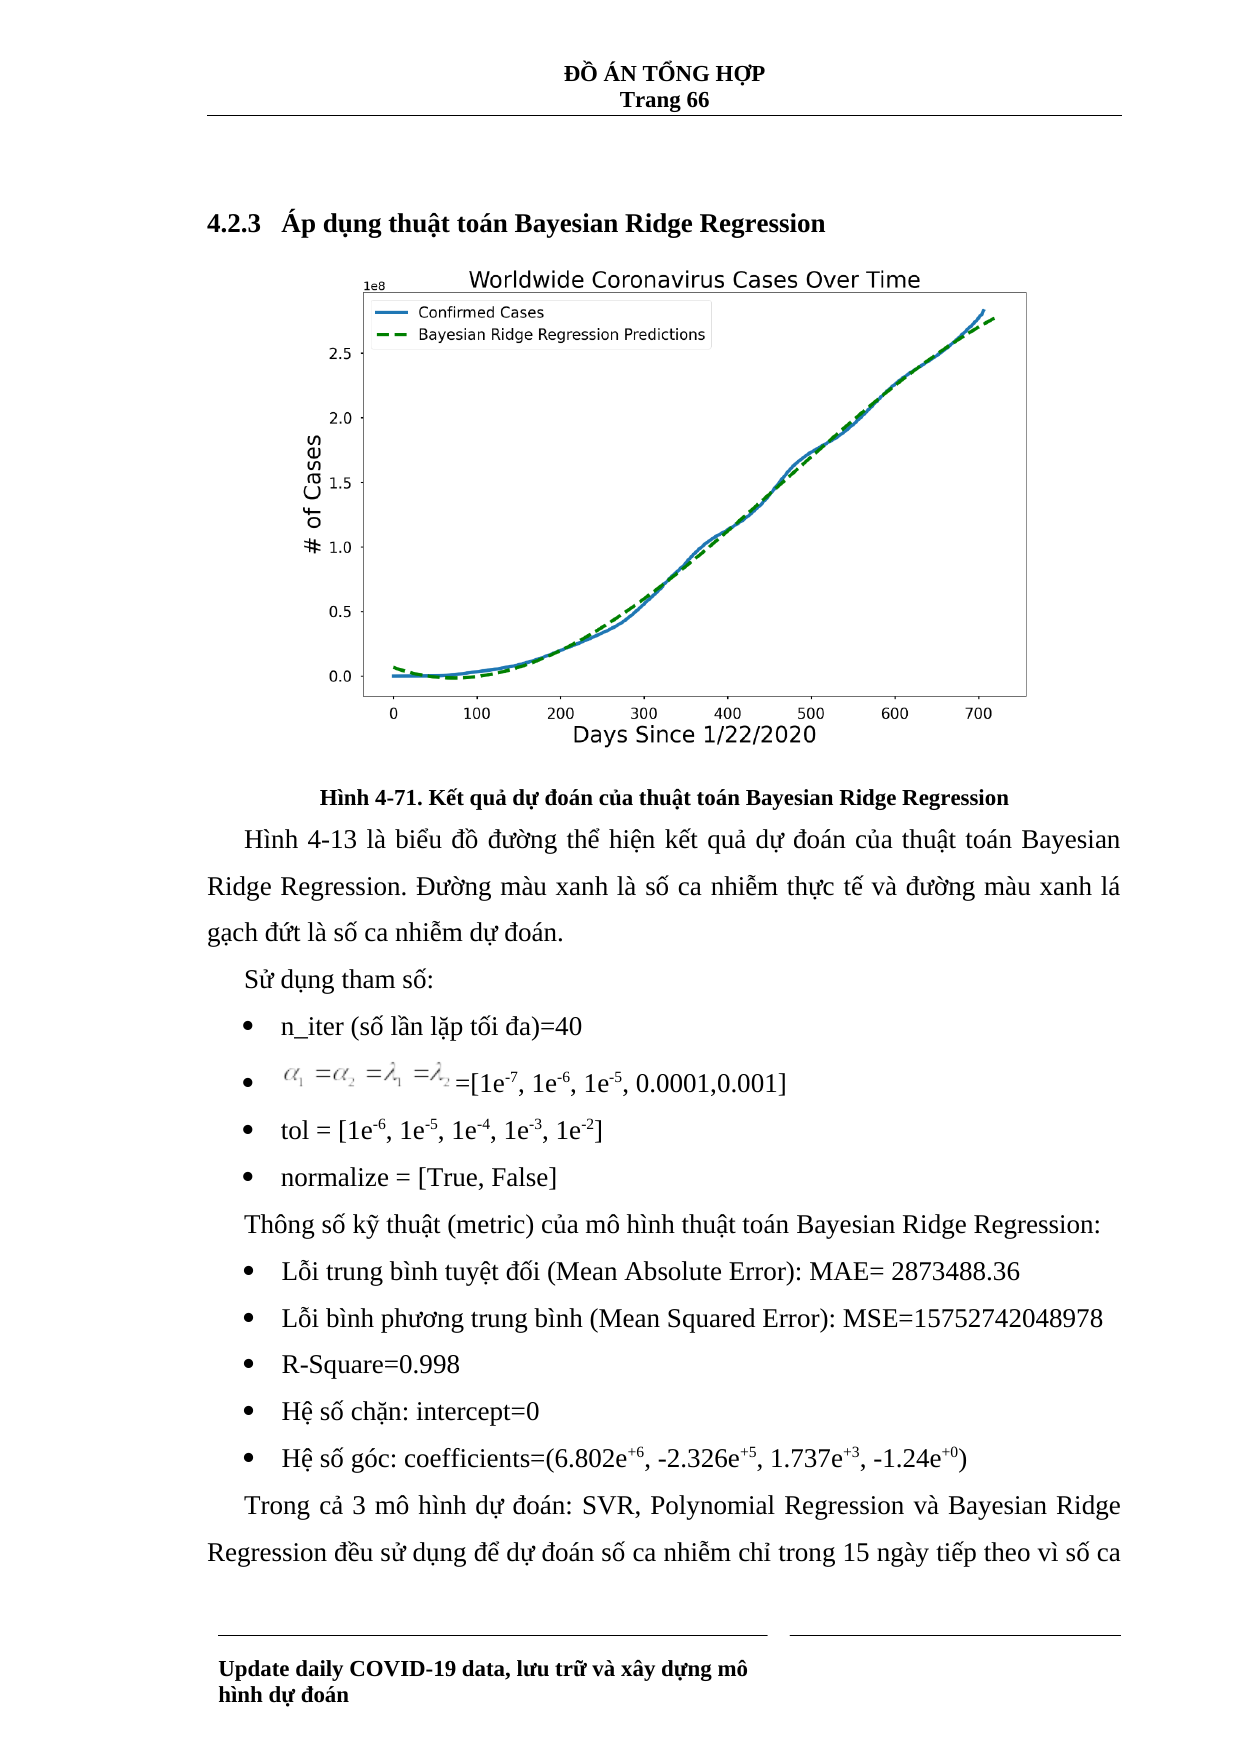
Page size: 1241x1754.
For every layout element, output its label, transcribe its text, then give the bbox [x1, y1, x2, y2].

picture [298, 266, 1031, 752]
list tol = [1e-6, 1e-5, 1e-4, 1e-3, 1e-2] [243, 1114, 1122, 1146]
text Thông số kỹ thuật (metric) của mô hình thuật toán Bayesian Ridge Regression: [207, 1208, 1122, 1239]
list Hệ số góc: coefficients=(6.802e+6, -2.326e+5, 1.737e+3, -1.24e+0) [244, 1442, 1122, 1474]
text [207, 1489, 1122, 1567]
subtitle Áp dụng thuật toán Bayesian Ridge Regression [207, 207, 1122, 238]
text Sử dụng tham số: [207, 963, 1122, 994]
list n_iter (số lần lặp tối đa)=40 [243, 1010, 1122, 1041]
list R-Square=0.998 [244, 1349, 1122, 1380]
text Hình 4-13 là biểu đồ đường thể hiện kết quả dự đoán của thuật toán Bayesian Ridge Regression. Đường màu xanh là số ca nhiễm thực tế và đường màu xanh lá gạch đứt là số ca nhiễm dự đoán. [207, 823, 1122, 947]
list =[1e-7, 1e-6, 1e-5, 0.0001,0.001] [243, 1057, 1122, 1099]
list Hệ số chặn: intercept=0 [244, 1396, 1122, 1427]
list Lỗi trung bình tuyệt đối (Mean Absolute Error): MAE= 2873488.36 [244, 1255, 1122, 1286]
list Lỗi bình phương trung bình (Mean Squared Error): MSE=15752742048978 [244, 1302, 1122, 1333]
list normalize = [True, False] [243, 1161, 1122, 1193]
